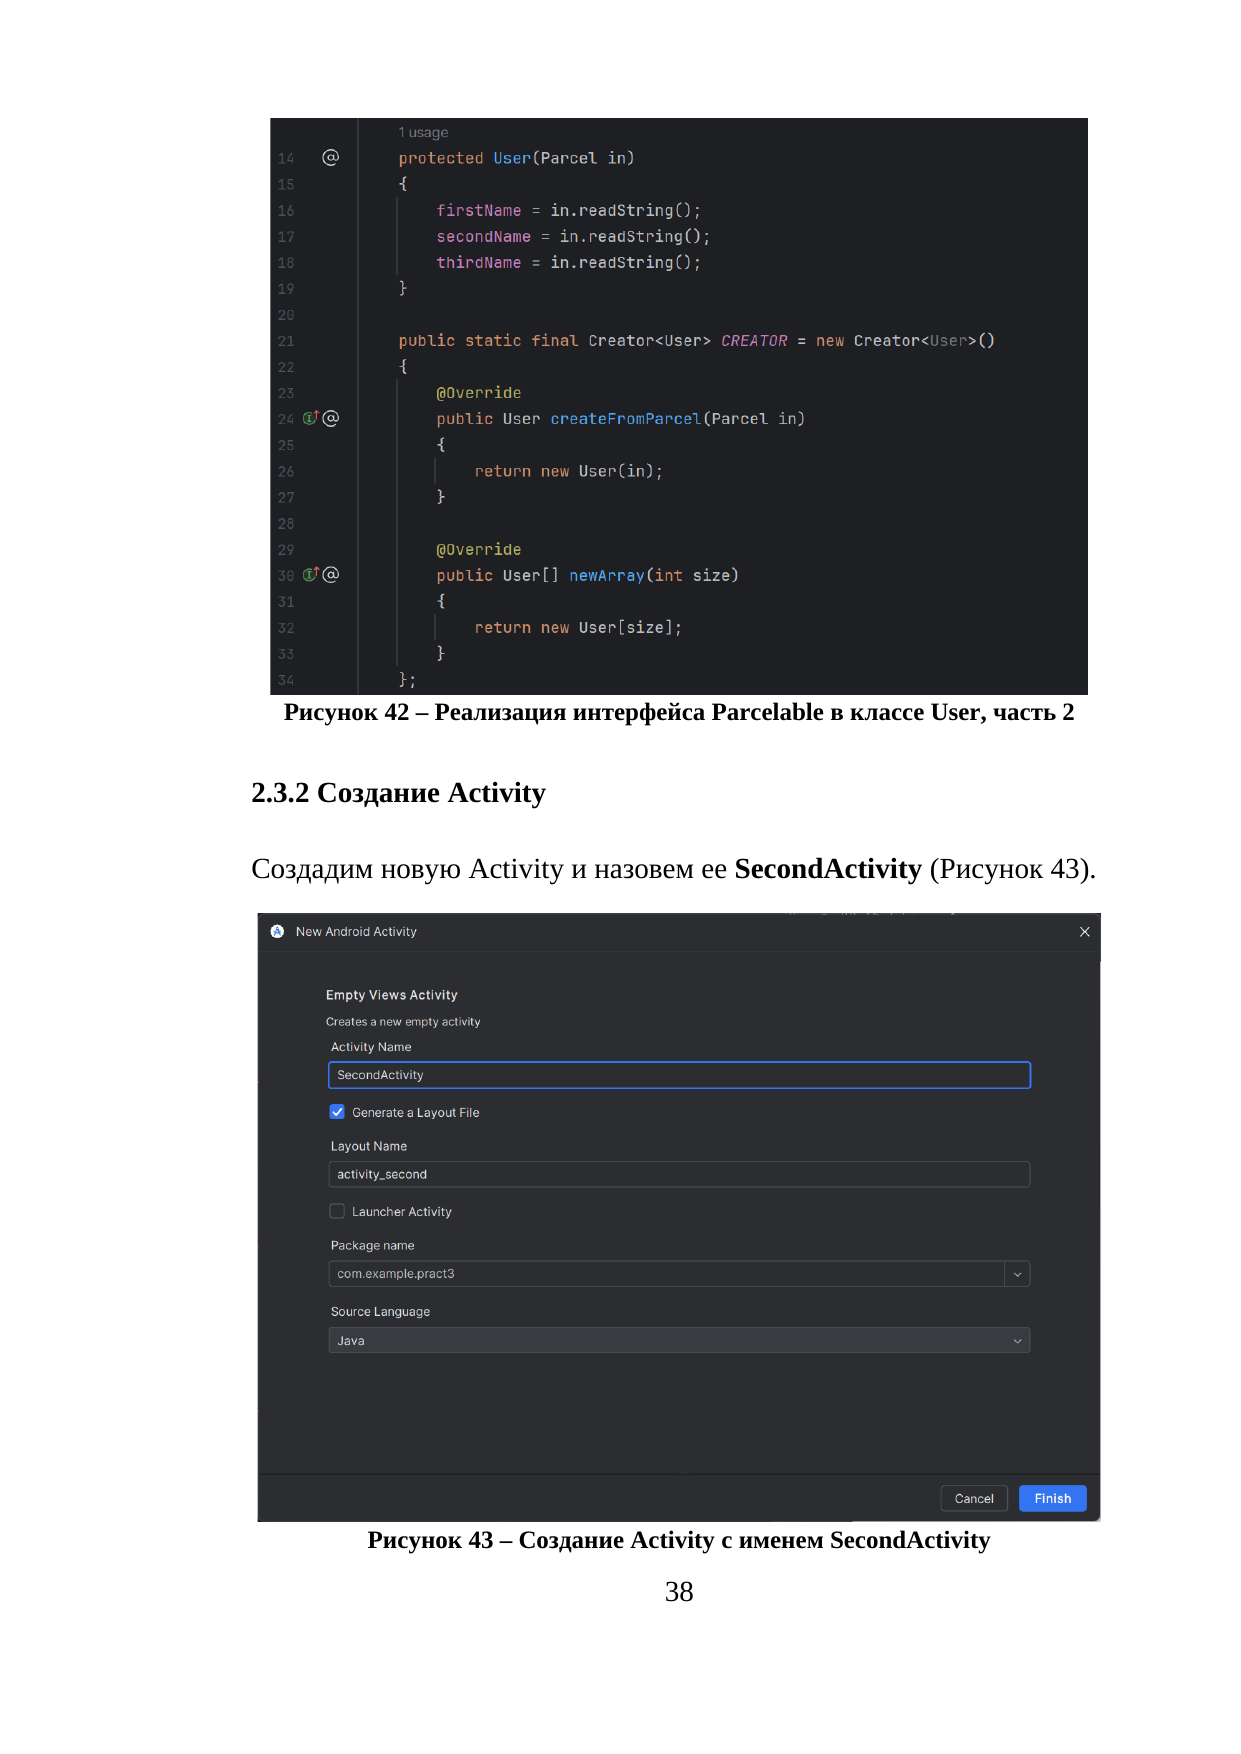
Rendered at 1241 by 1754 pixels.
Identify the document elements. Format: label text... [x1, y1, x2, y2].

picture [270, 118, 1088, 695]
text Создадим новую Activity и назовем ее SecondActivity (Рисунок 43). [177, 851, 1181, 884]
picture [257, 913, 1101, 1522]
subtitle Создание Activity [177, 776, 1181, 809]
text Рисунок 43 – Создание Activity с именем SecondActivity [177, 1525, 1181, 1553]
